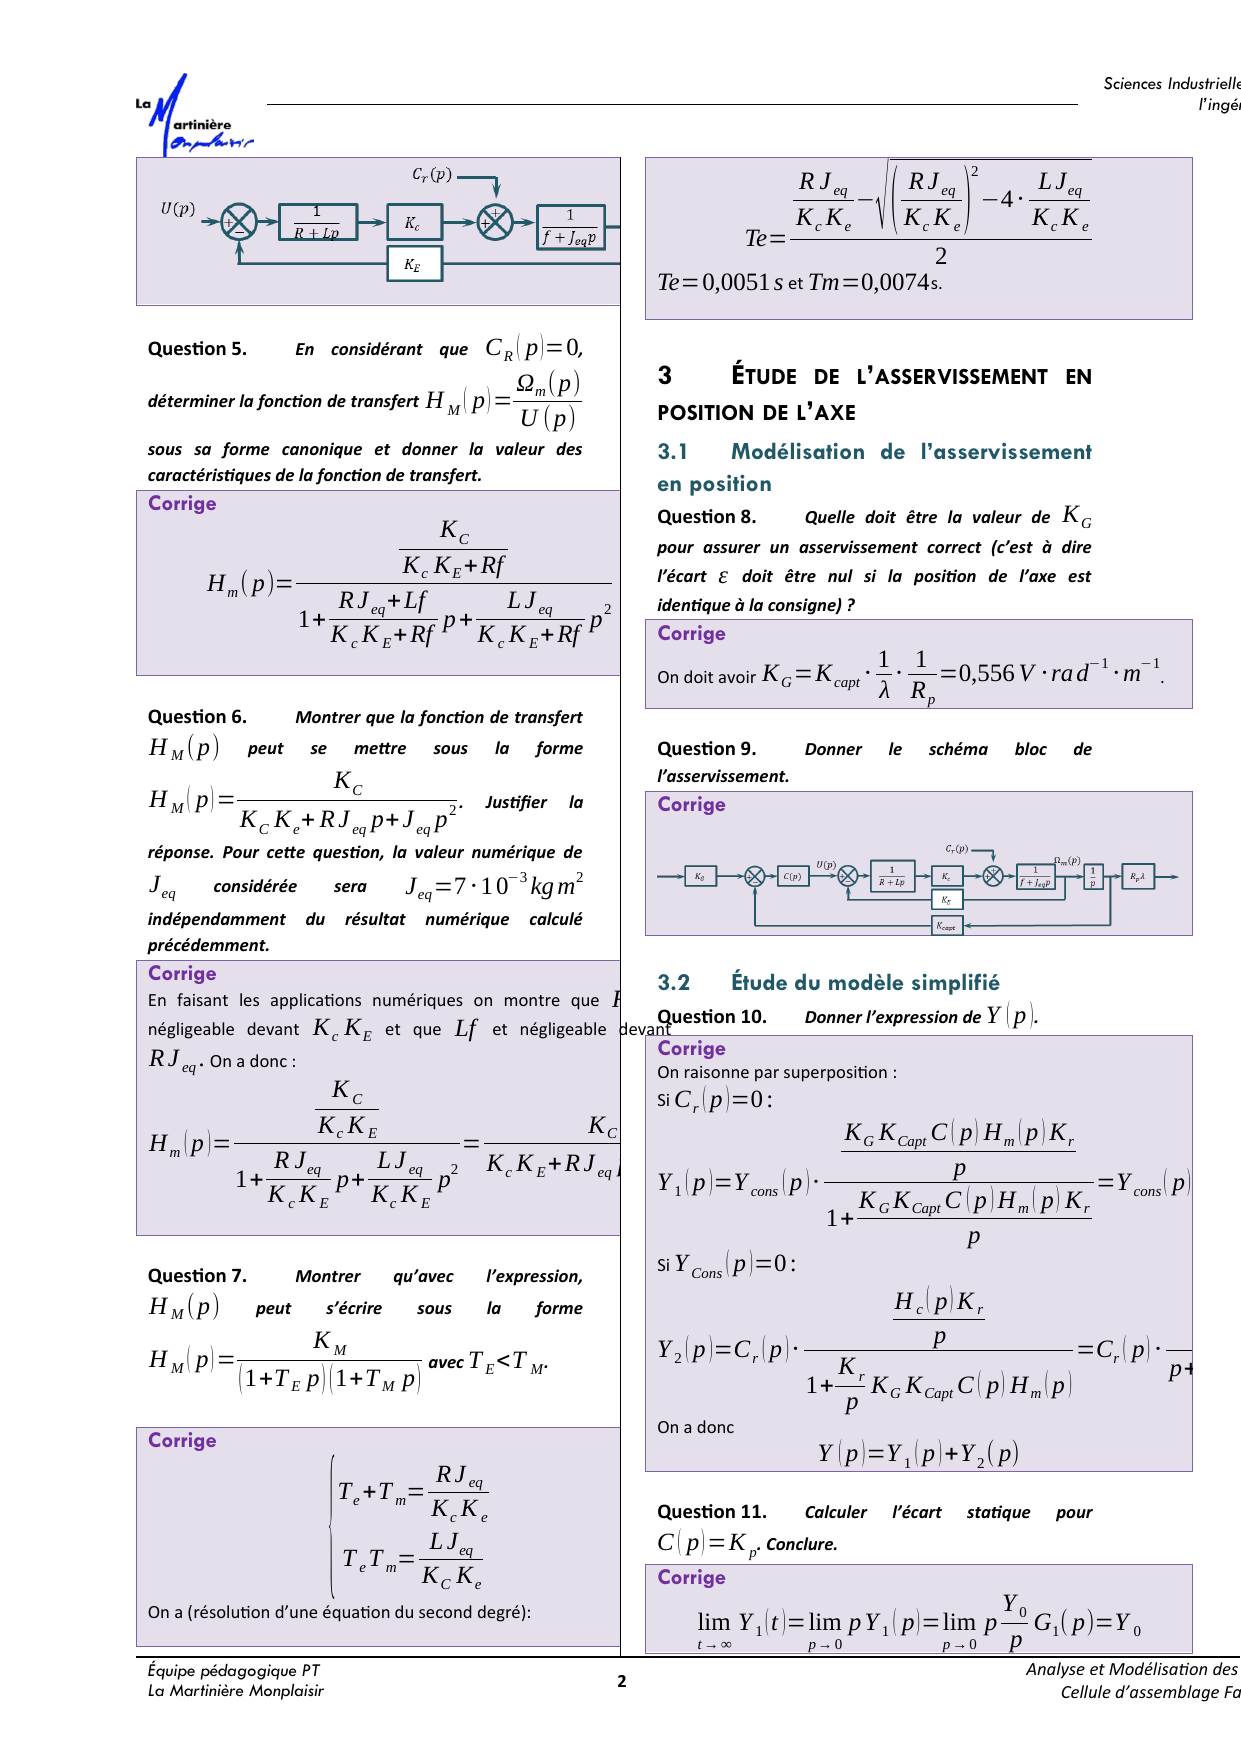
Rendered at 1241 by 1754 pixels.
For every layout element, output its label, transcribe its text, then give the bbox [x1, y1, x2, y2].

table_header Corrige [137, 491, 620, 675]
table_header Corrige On raisonne par superposition : Si Si On a donc [646, 1036, 1192, 1471]
subtitle Modélisation de l’asservissement en position [657, 438, 1093, 497]
subtitle Étude de l’asservissement en position de l’axe [657, 359, 1093, 427]
text En considérant que , déterminer la fonction de transfert sous sa forme canonique et donner la valeur des caractéristiques de la fonction de transfert. [148, 332, 583, 487]
picture [136, 73, 620, 282]
table_header Corrige En faisant les applications numériques on montre que est négligeable devant et que et négligeable devant On a donc : [137, 961, 620, 1235]
text Montrer que la fonction de transfert peut se mettre sous la forme . Justifier la réponse. Pour cette question, la valeur numérique de considérée sera indépendamment du résultat numérique calculé précédemment. [148, 703, 583, 956]
table_header Corrige On doit avoir . [646, 620, 1192, 708]
text Montrer qu’avec l’expression, peut s’écrire sous la forme avec . [148, 1263, 583, 1397]
table_header Corrige On a (résolution d’une équation du second degré): et s. [137, 1428, 620, 1646]
table_header Corrige On a (résolution d’une équation du second degré): et s. [646, 158, 1192, 319]
subtitle Étude du modèle simplifié [657, 969, 1093, 996]
text Calculer l’écart statique pour . Conclure. [657, 1498, 1093, 1560]
text Donner l’expression de . [657, 1000, 1093, 1031]
table_header Corrige [137, 158, 620, 304]
table_header Corrige [646, 792, 1192, 935]
picture [657, 839, 1187, 936]
text Donner le schéma bloc de l’asservissement. [657, 736, 1093, 787]
text Quelle doit être la valeur de pour assurer un asservissement correct (c’est à dire l’écart doit être nul si la position de l’axe est identique à la consigne) ? [657, 501, 1093, 616]
table_header Corrige On a donc : . Remarque : si l’erreur statique sera nulle. [646, 1565, 1192, 1652]
